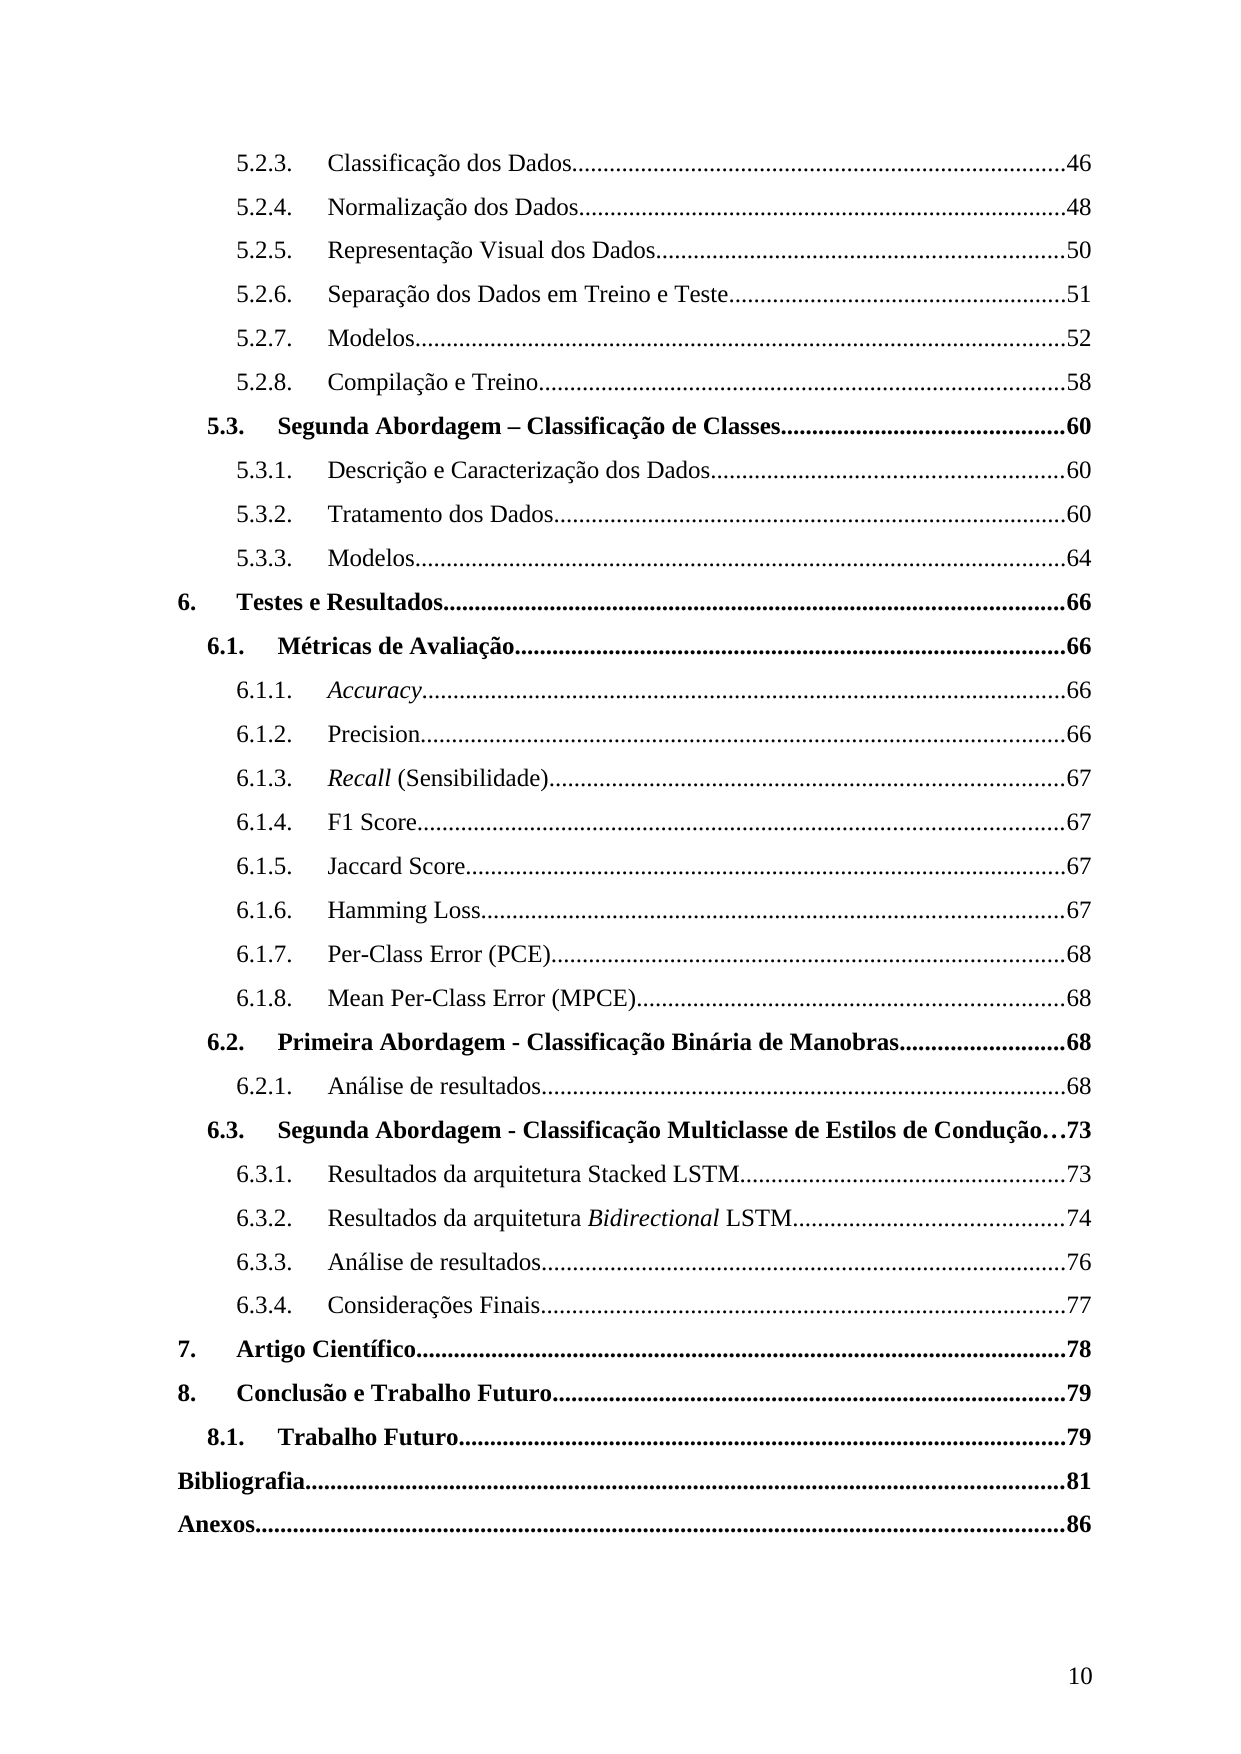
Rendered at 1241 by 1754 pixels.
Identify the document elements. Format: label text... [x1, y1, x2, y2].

text 6.1.8. Mean Per-Class Error (MPCE) 68 [236, 983, 1092, 1012]
text 6.1.1. Accuracy 66 [236, 675, 1092, 704]
text 7. Artigo Científico 78 [177, 1334, 1092, 1363]
text 6.1.6. Hamming Loss 67 [236, 895, 1092, 924]
text 6.1.3. Recall (Sensibilidade) 67 [236, 763, 1092, 792]
text 6.3.4. Considerações Finais 77 [236, 1291, 1092, 1319]
text 5.3.3. Modelos 64 [236, 543, 1092, 572]
text 8. Conclusão e Trabalho Futuro 79 [177, 1378, 1092, 1407]
text 5.2.7. Modelos 52 [236, 323, 1092, 352]
text 6.3.3. Análise de resultados 76 [236, 1247, 1092, 1275]
text 6.1. Métricas de Avaliação 66 [207, 631, 1092, 660]
text 6.2.1. Análise de resultados 68 [236, 1071, 1092, 1099]
text 6.3. Segunda Abordagem - Classificação Multiclasse de Estilos de Condução 73 [207, 1115, 1092, 1143]
text 6.1.5. Jaccard Score 67 [236, 851, 1092, 880]
text 6.3.1. Resultados da arquitetura Stacked LSTM 73 [236, 1159, 1092, 1187]
text 6.1.4. F1 Score 67 [236, 807, 1092, 836]
text 6.1.7. Per-Class Error (PCE) 68 [236, 939, 1092, 968]
text 8.1. Trabalho Futuro 79 [207, 1422, 1092, 1451]
text 5.3.2. Tratamento dos Dados 60 [236, 499, 1092, 528]
text Bibliografia 81 [177, 1466, 1092, 1495]
text Anexos 86 [177, 1509, 1092, 1538]
text 5.2.4. Normalização dos Dados 48 [236, 192, 1092, 220]
text 5.3.1. Descrição e Caracterização dos Dados 60 [236, 455, 1092, 484]
text 6.2. Primeira Abordagem - Classificação Binária de Manobras 68 [207, 1027, 1092, 1056]
text 6. Testes e Resultados 66 [177, 587, 1092, 616]
text 5.2.3. Classificação dos Dados 46 [236, 148, 1092, 176]
text 6.1.2. Precision 66 [236, 719, 1092, 748]
text 5.3. Segunda Abordagem – Classificação de Classes 60 [207, 411, 1092, 440]
text 5.2.6. Separação dos Dados em Treino e Teste 51 [236, 279, 1092, 308]
text 6.3.2. Resultados da arquitetura Bidirectional LSTM 74 [236, 1203, 1092, 1231]
text 5.2.5. Representação Visual dos Dados 50 [236, 236, 1092, 264]
text 5.2.8. Compilação e Treino 58 [236, 367, 1092, 396]
